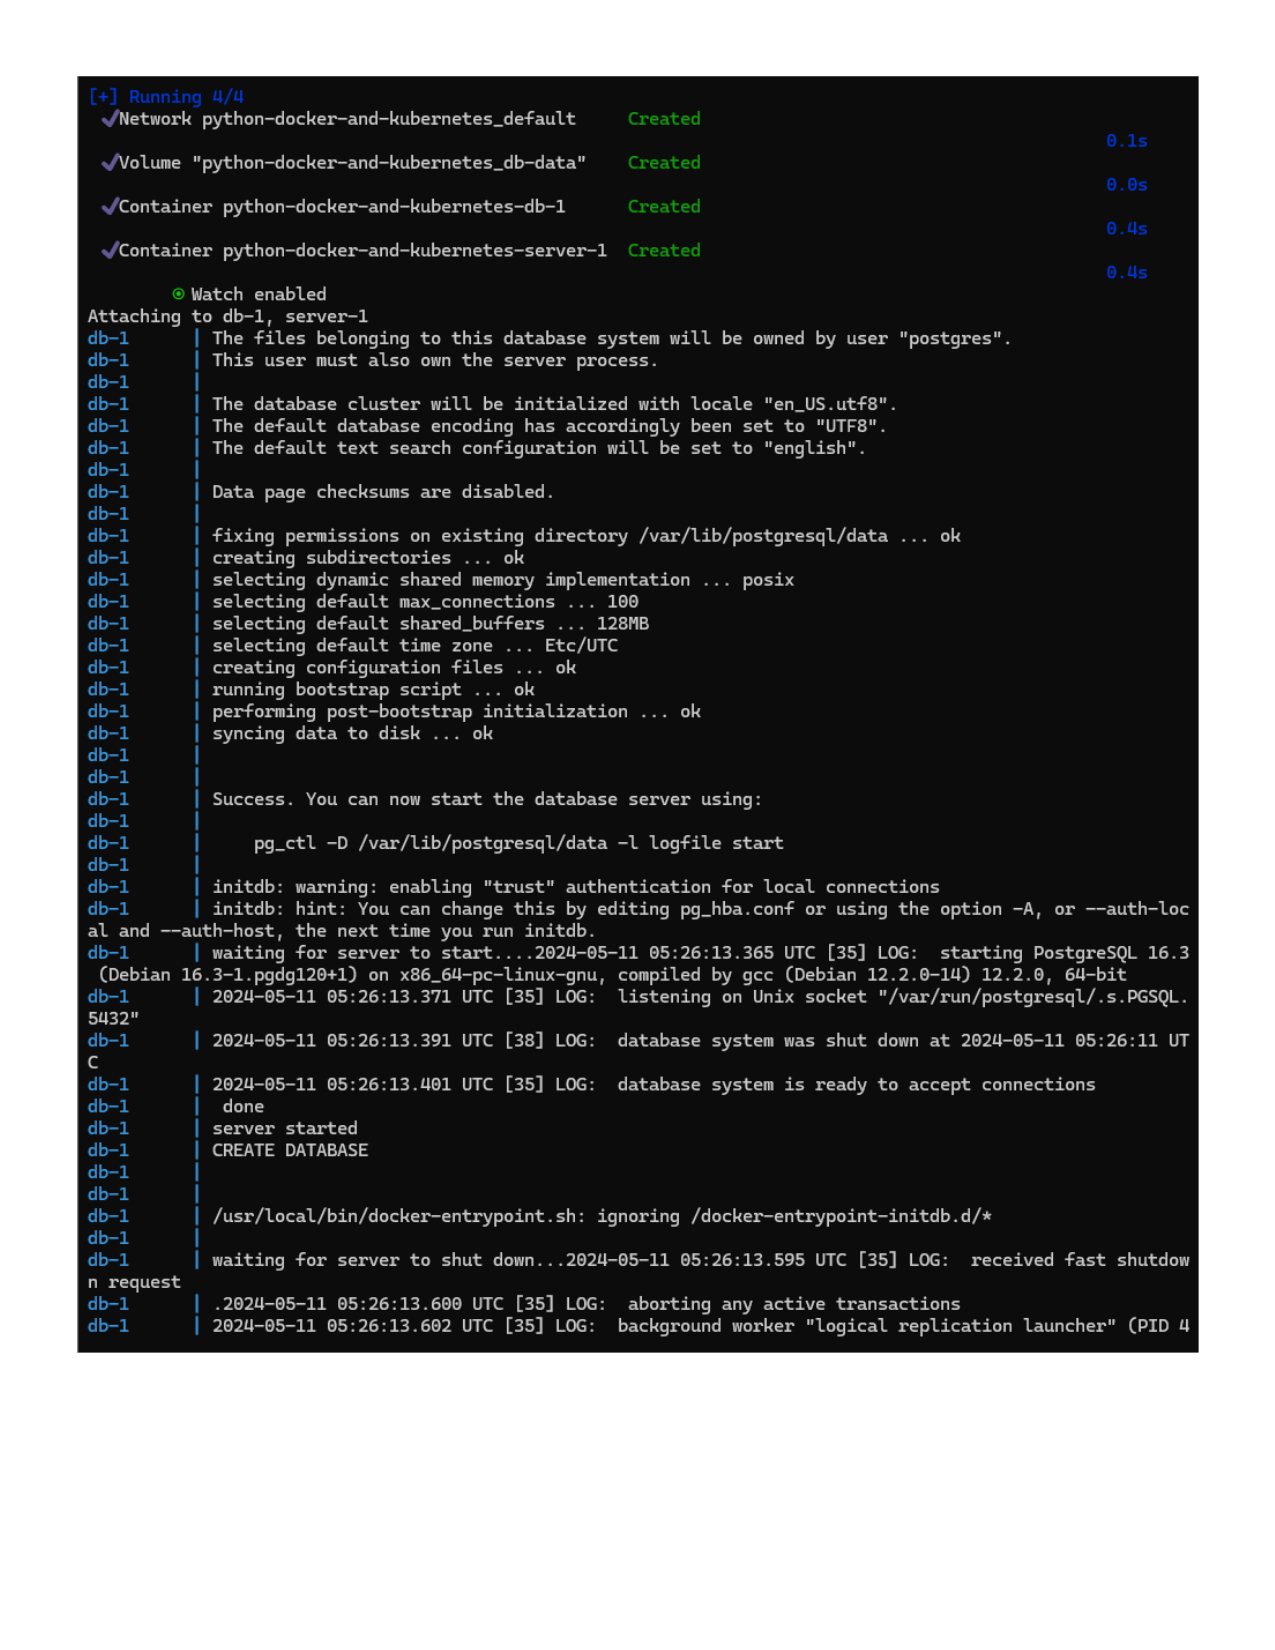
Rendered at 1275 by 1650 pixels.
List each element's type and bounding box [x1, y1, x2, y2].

picture [75, 75, 1200, 1355]
